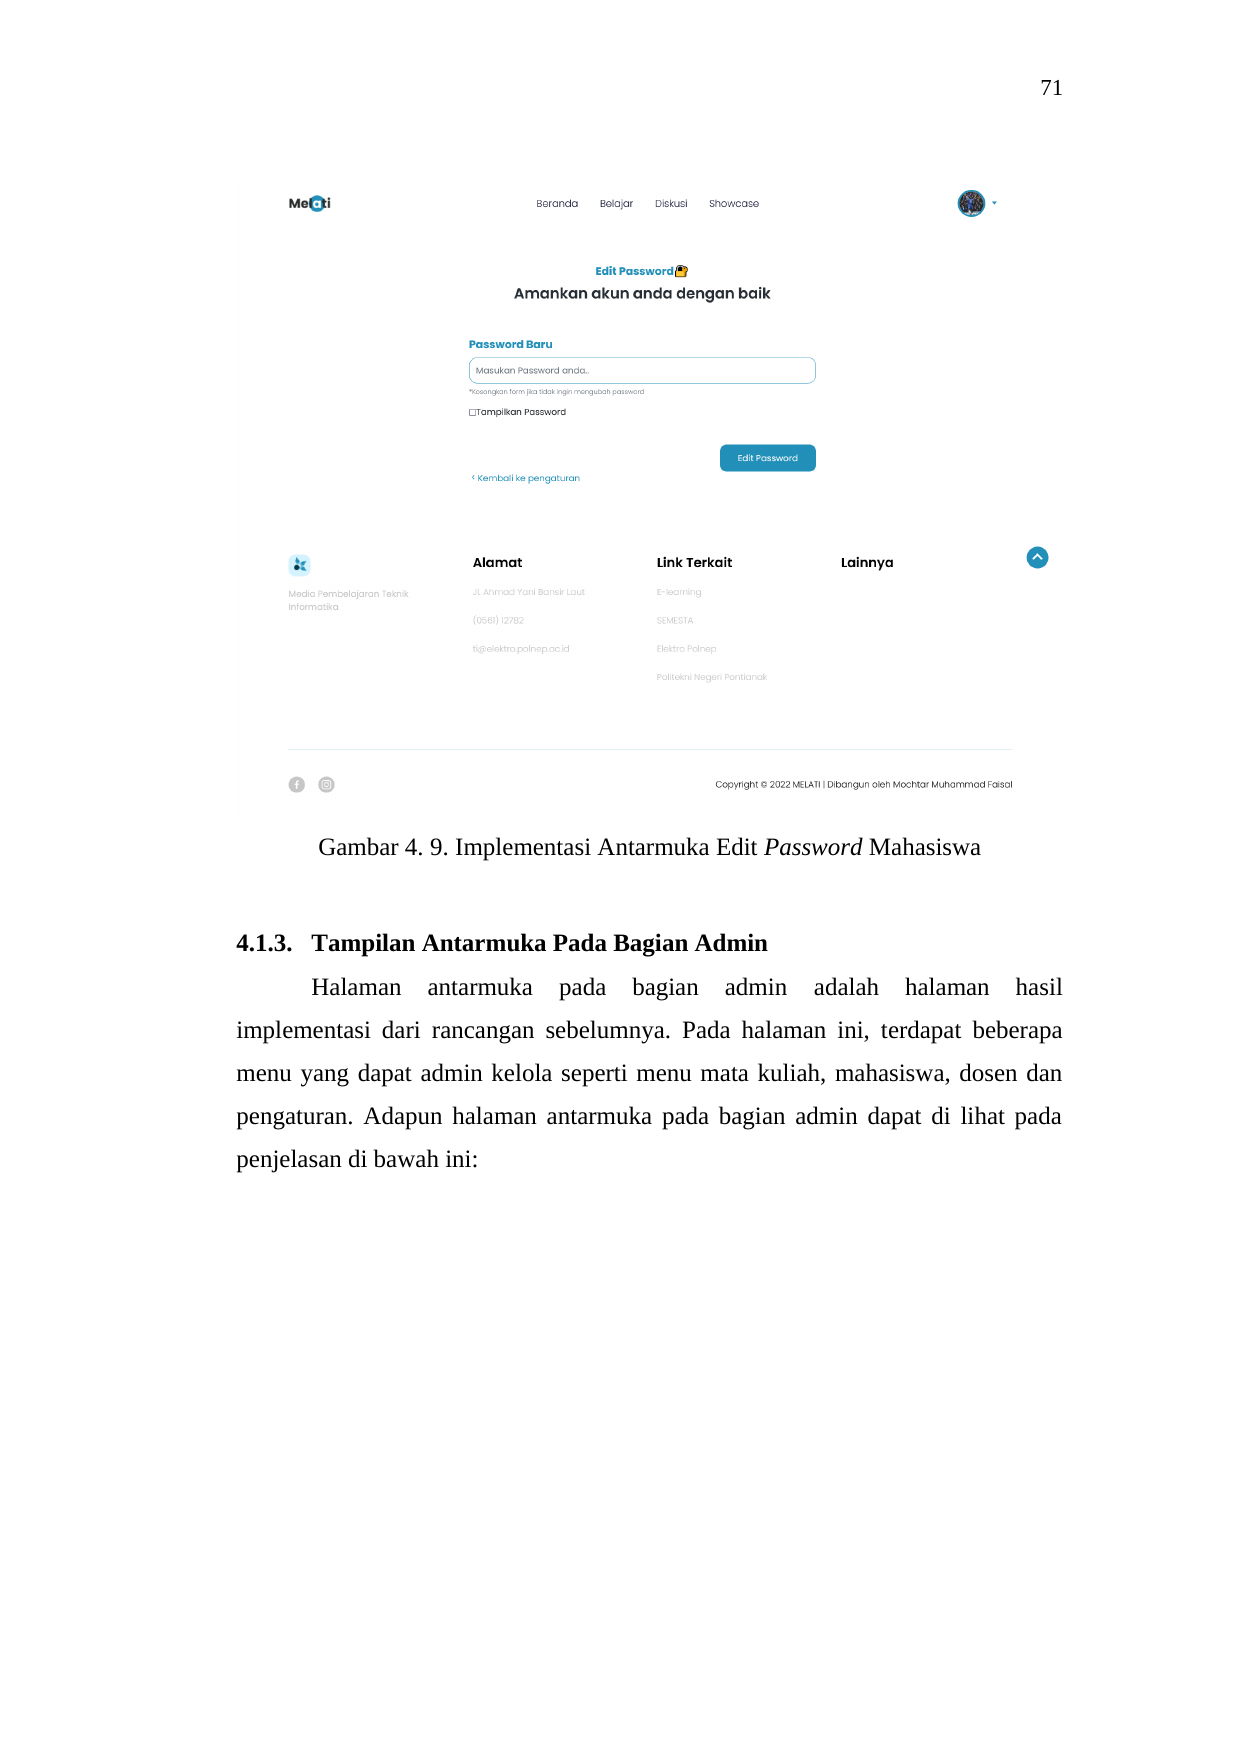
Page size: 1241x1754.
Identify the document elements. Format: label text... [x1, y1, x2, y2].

text Gambar 4. 9. Implementasi Antarmuka Edit Password Mahasiswa [236, 832, 1063, 860]
text Halaman antarmuka pada bagian admin adalah halaman hasil implementasi dari rancangan sebelumnya. Pada halaman ini, terdapat beberapa menu yang dapat admin kelola seperti menu mata kuliah, mahasiswa, dosen dan pengaturan. Adapun halaman antarmuka pada bagian admin dapat di lihat pada penjelasan di bawah ini: [236, 972, 1063, 1173]
subtitle Tampilan Antarmuka Pada Bagian Admin [236, 928, 1063, 957]
picture [236, 177, 1063, 819]
